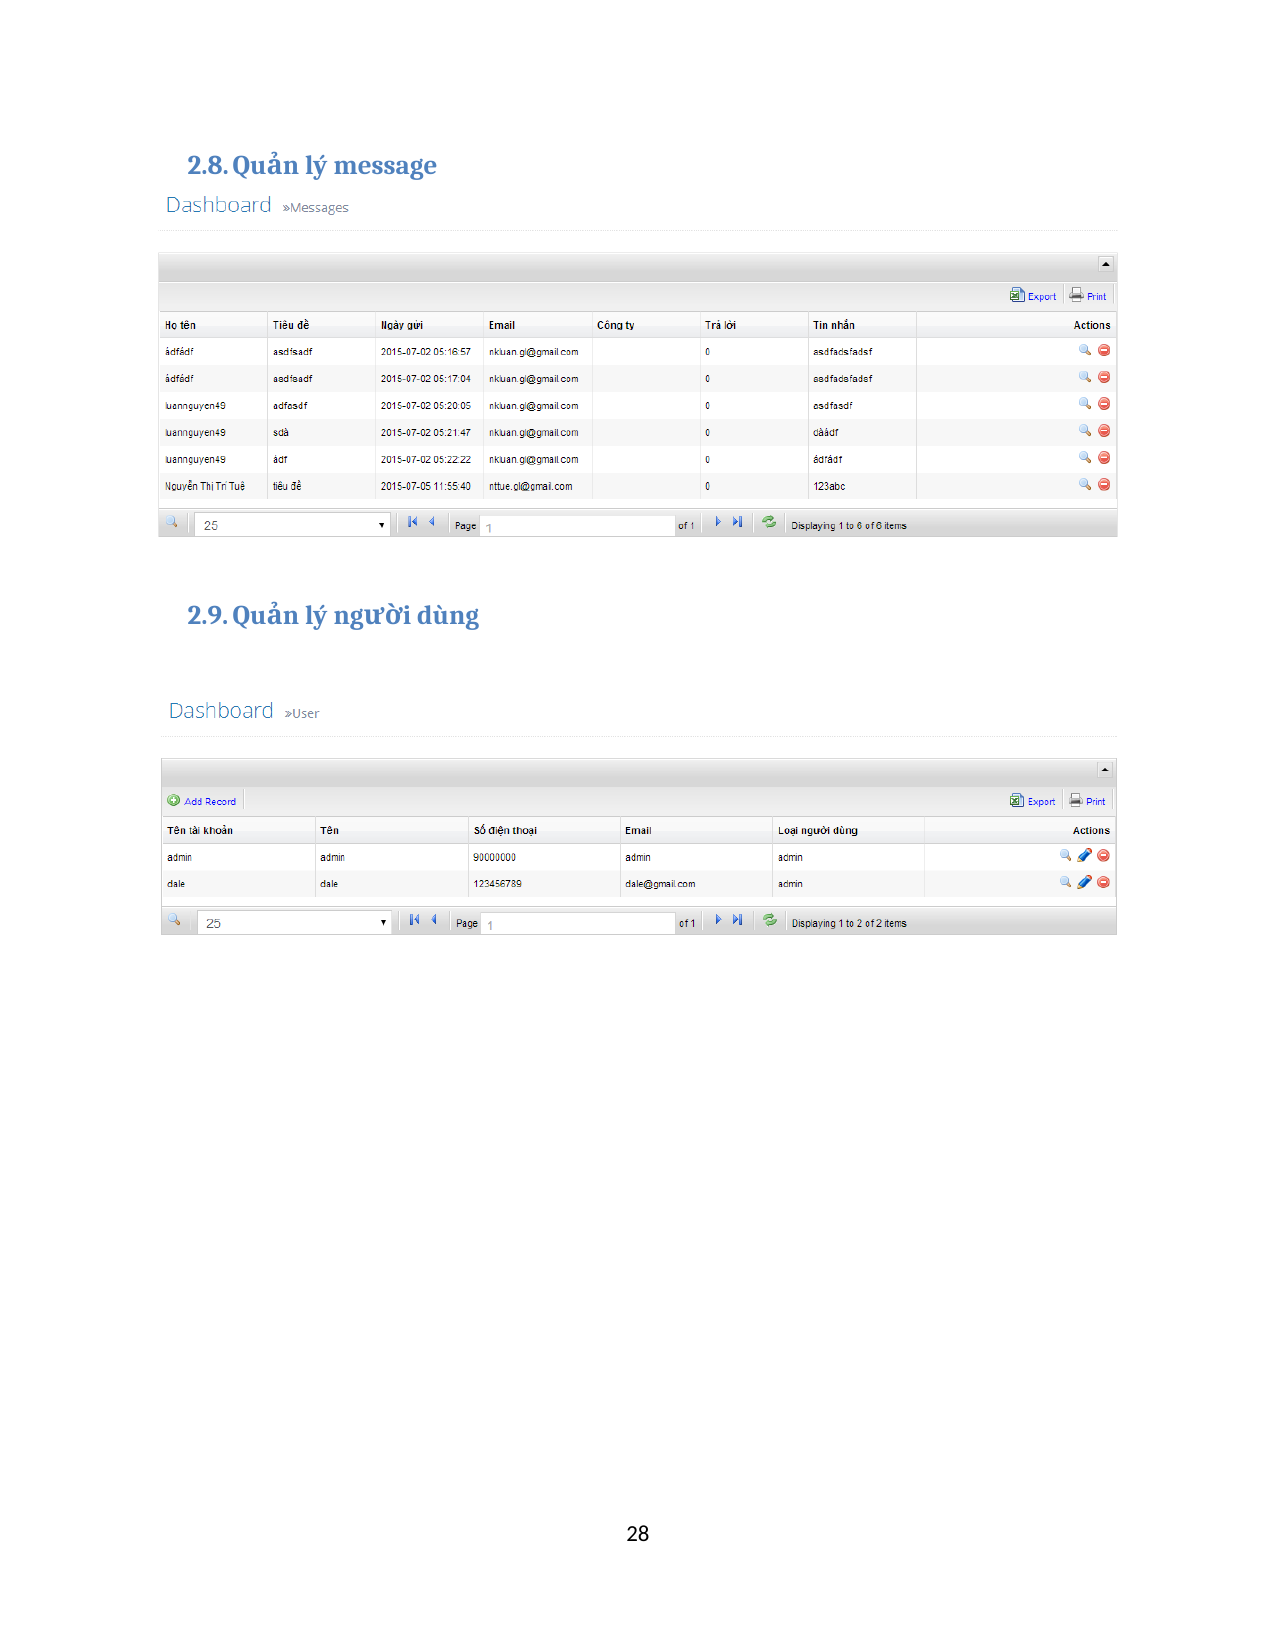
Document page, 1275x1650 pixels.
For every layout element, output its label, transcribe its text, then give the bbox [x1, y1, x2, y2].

subtitle Quản lý người dùng [187, 600, 1125, 631]
picture [150, 688, 1125, 978]
picture [150, 185, 1125, 575]
subtitle Quản lý message [187, 150, 1125, 181]
